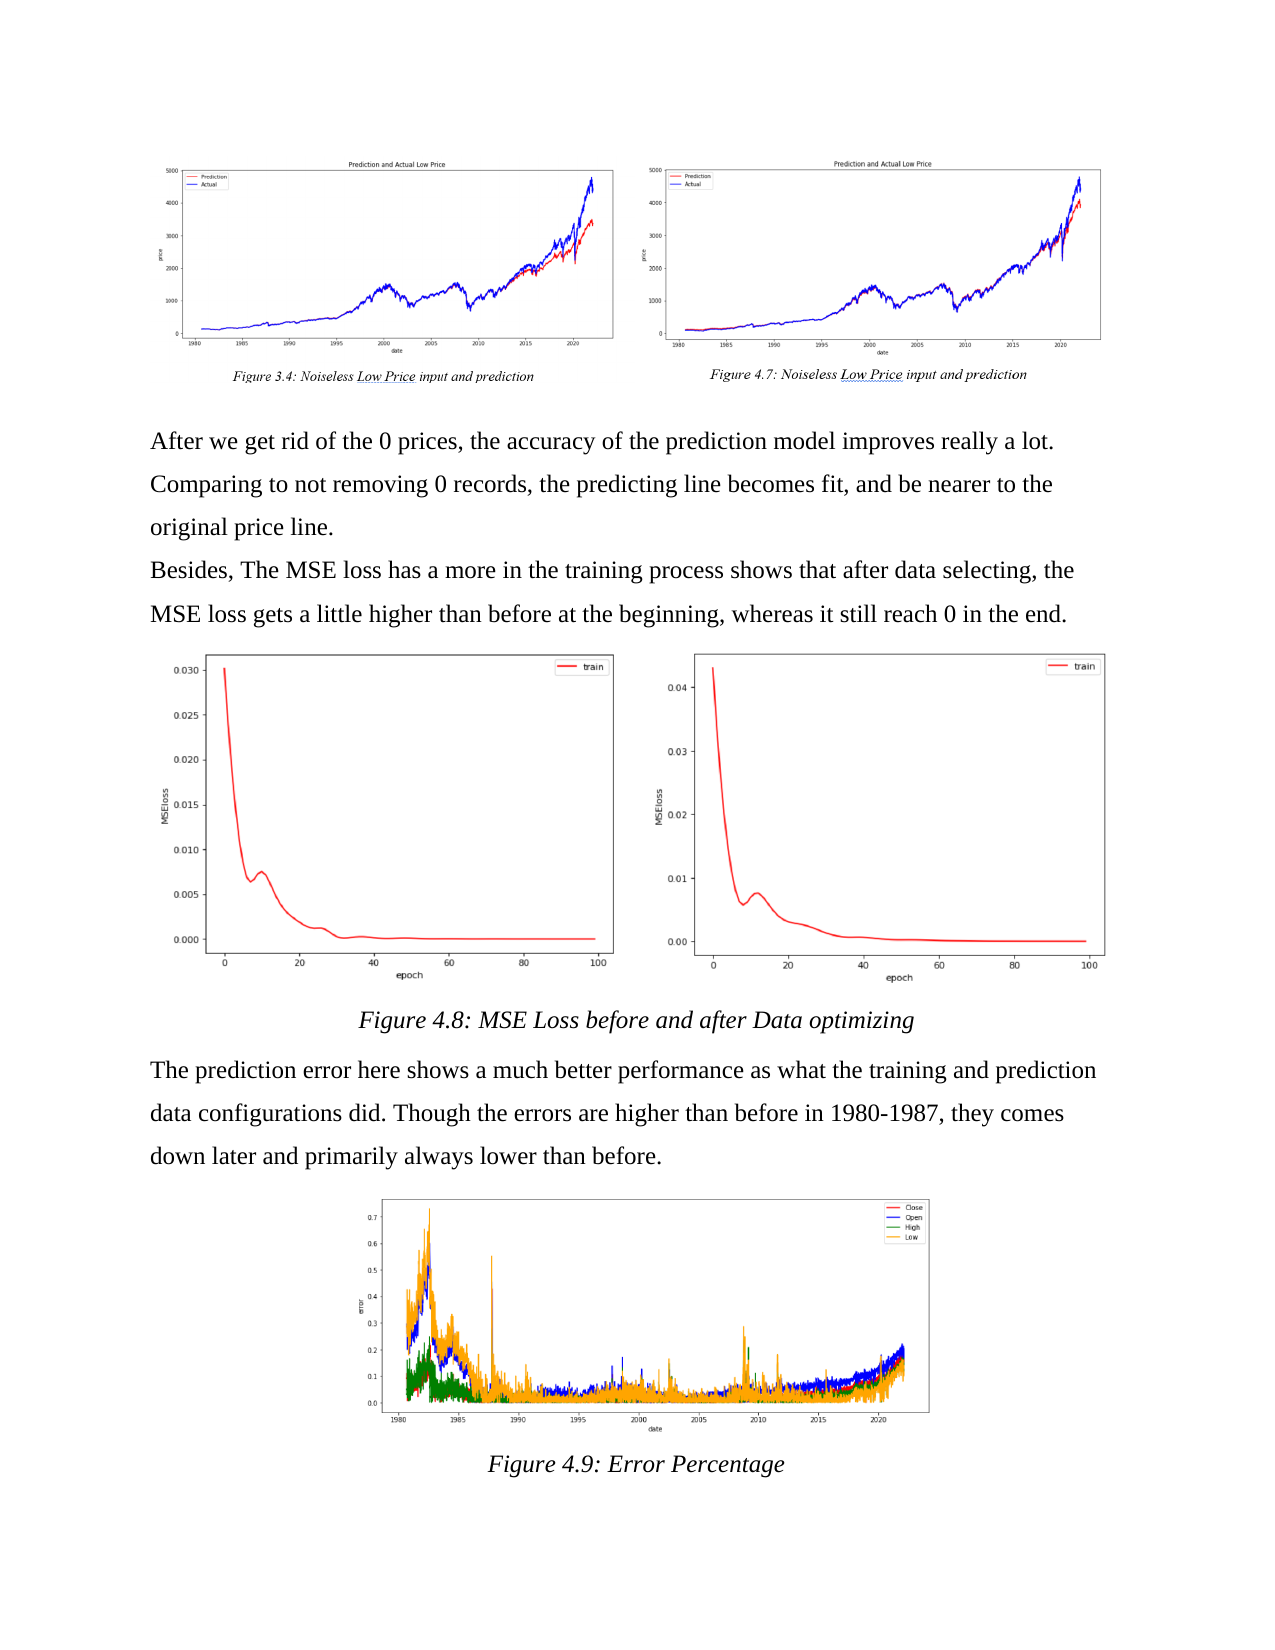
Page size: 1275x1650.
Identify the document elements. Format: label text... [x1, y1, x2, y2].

text After we get rid of the 0 prices, the accuracy of the prediction model improves really a lot. Comparing to not removing 0 records, the predicting line becomes fit, and be nearer to the original price line. [150, 426, 1125, 541]
picture [339, 1184, 936, 1437]
text Figure 4.8: MSE Loss before and after Data optimizing [150, 1006, 1125, 1034]
text The prediction error here shows a much better performance as what the training and prediction data configurations did. Though the errors are higher than before in 1980-1987, they comes down later and primarily always lower than before. [150, 1055, 1125, 1170]
text Besides, The MSE loss has a more in the training process shows that after data selecting, the MSE loss gets a little higher than before at the beginning, whereas it still reach 0 in the end. [150, 556, 1125, 627]
picture [150, 150, 1108, 383]
text Figure 4.9: Error Percentage [150, 1449, 1125, 1478]
picture [155, 641, 1120, 987]
